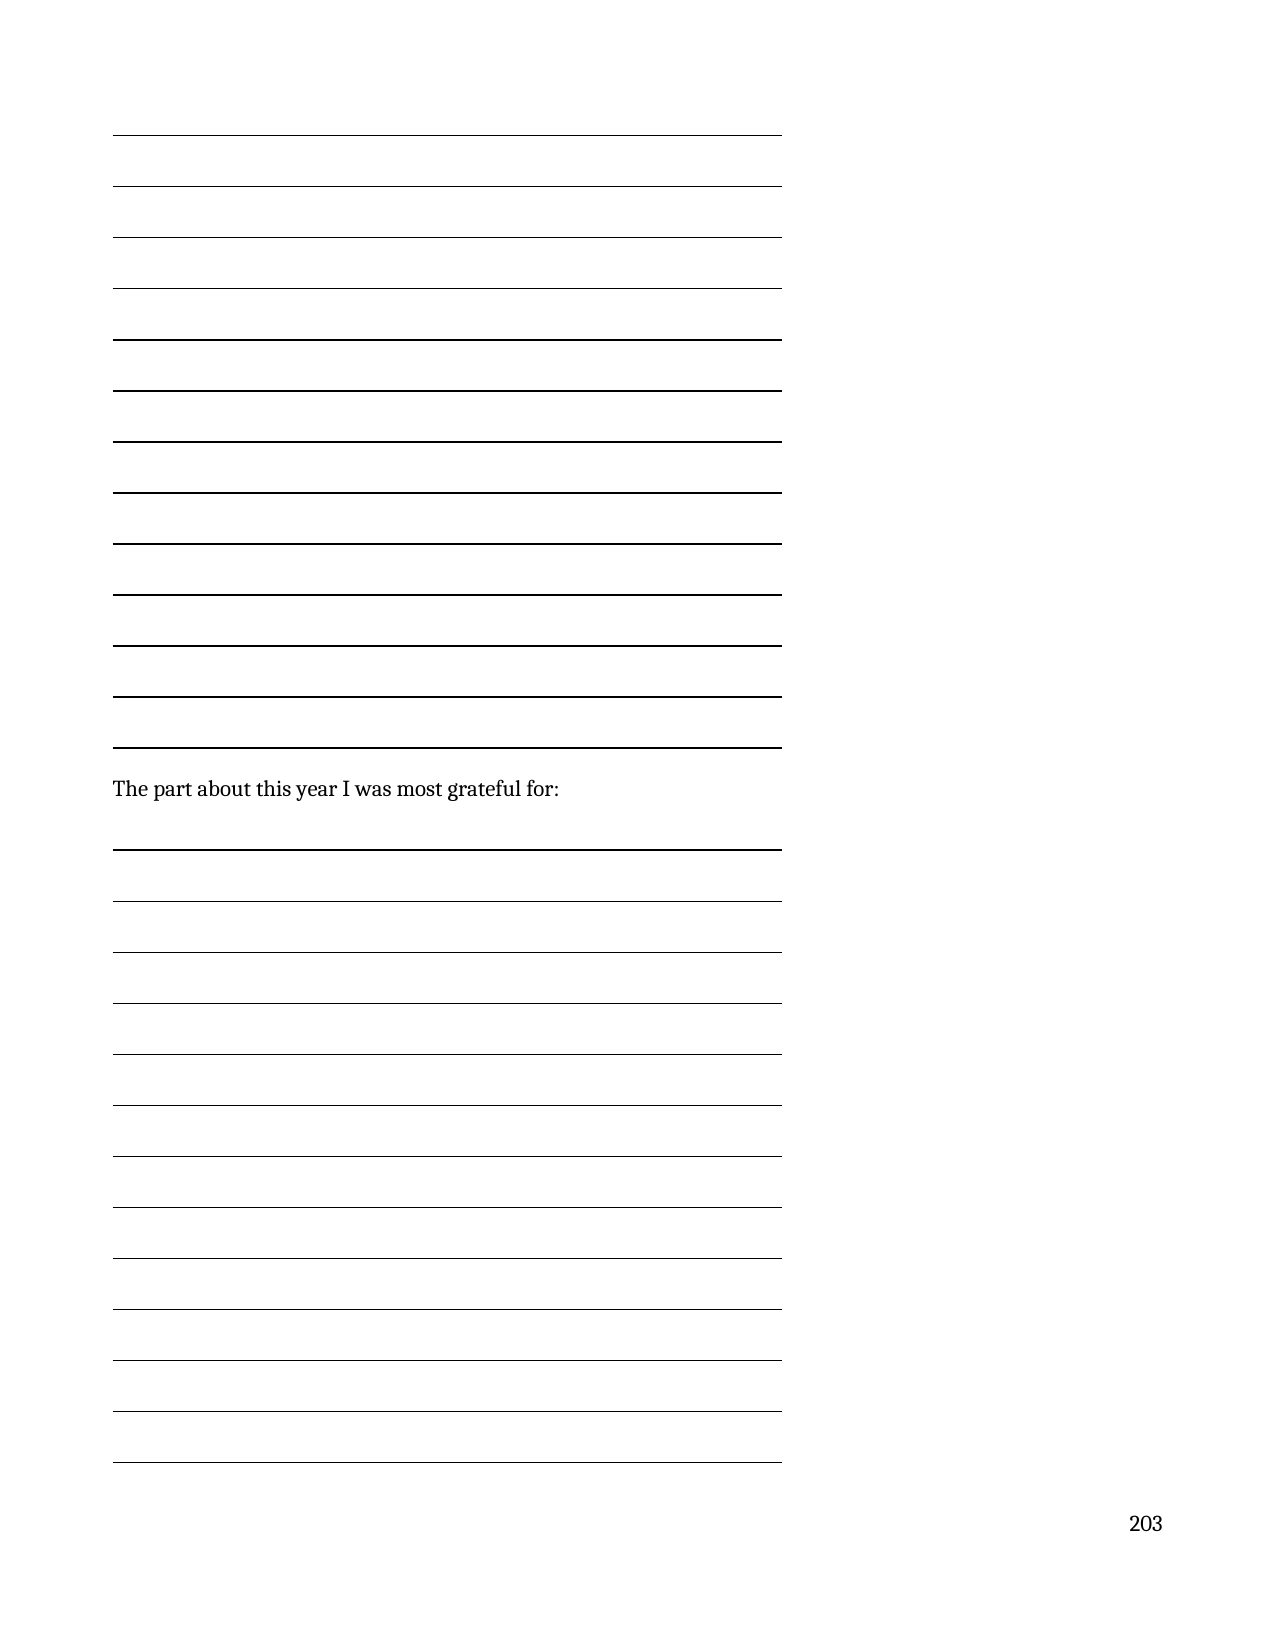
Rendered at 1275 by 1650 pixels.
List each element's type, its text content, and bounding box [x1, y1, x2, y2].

text The part about this year I was most grateful for: [112, 776, 1162, 802]
